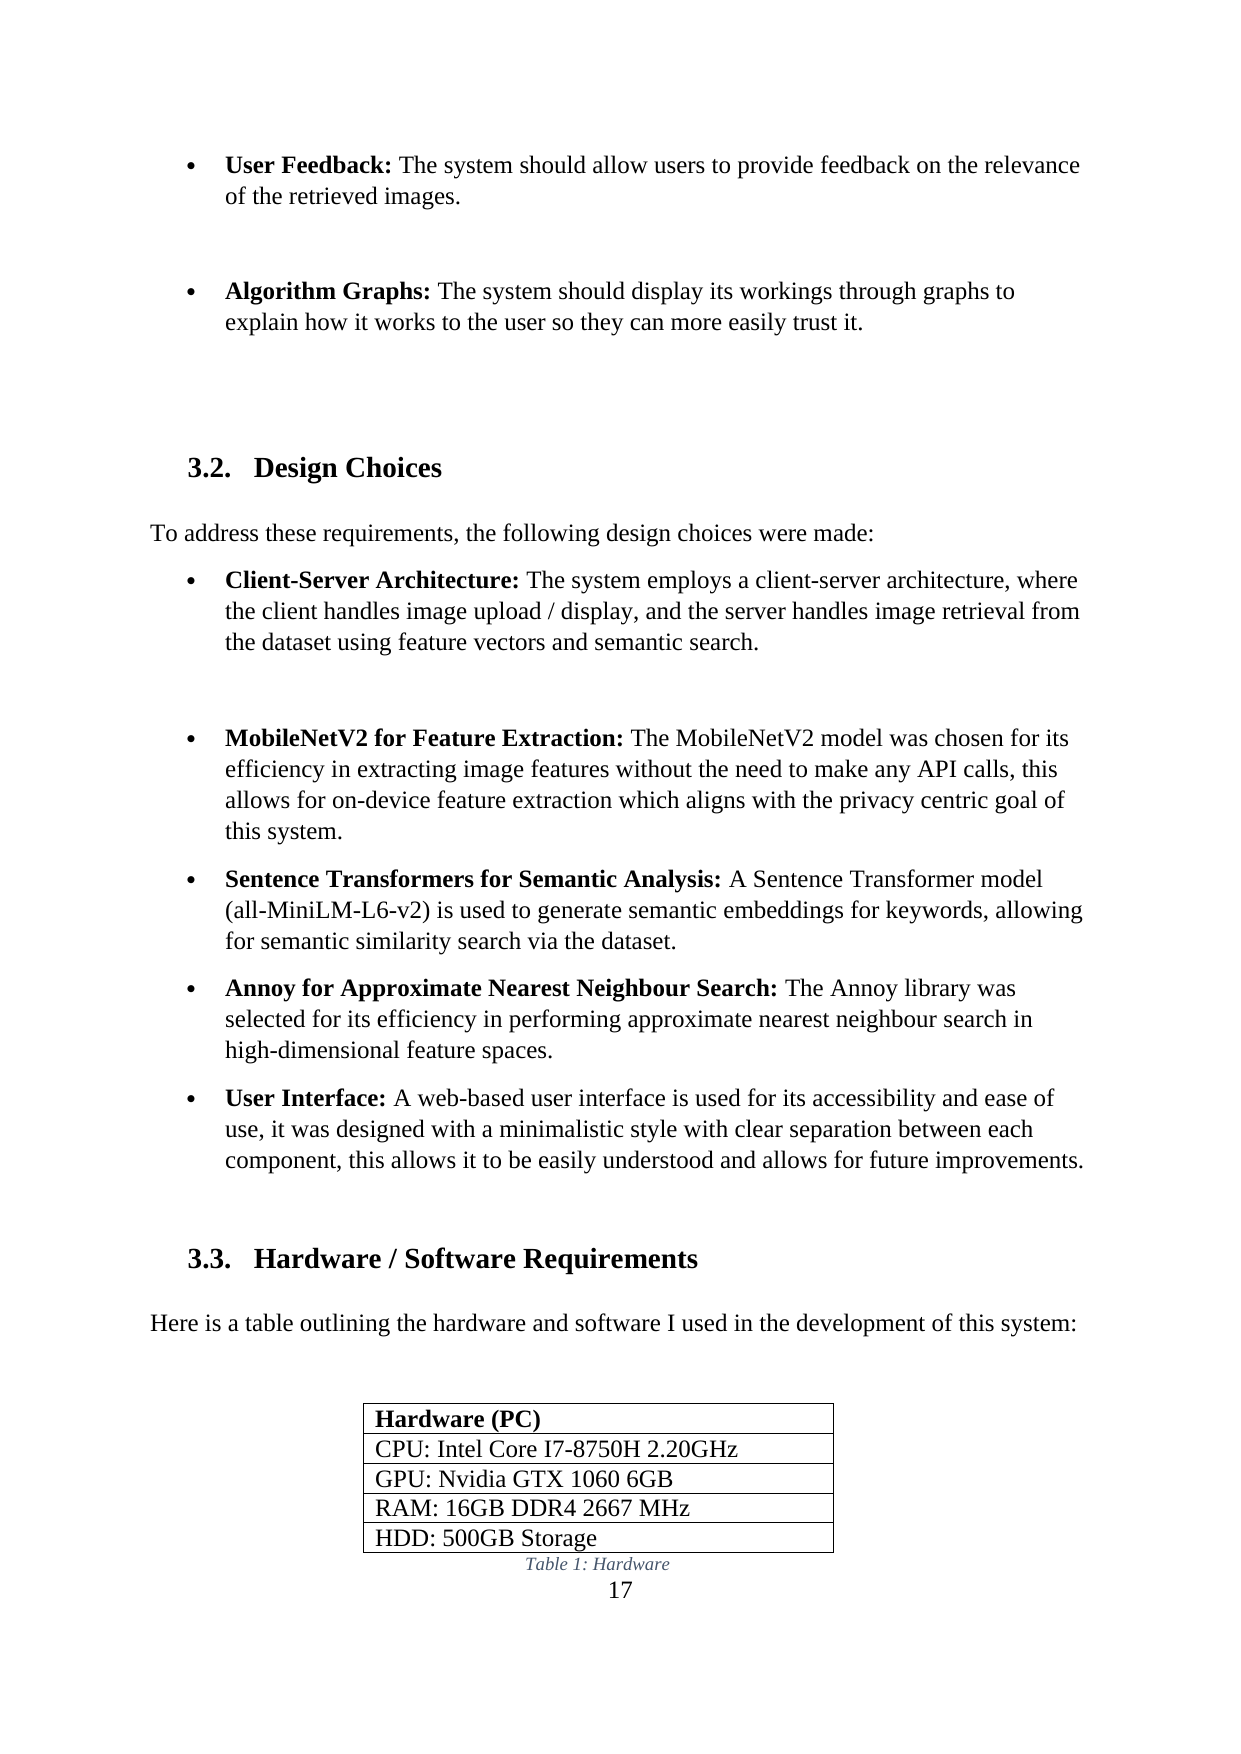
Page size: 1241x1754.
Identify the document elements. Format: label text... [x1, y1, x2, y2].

text To address these requirements, the following design choices were made: [150, 518, 1090, 546]
subtitle Hardware / Software Requirements [187, 1241, 1090, 1274]
list User Feedback: The system should allow users to provide feedback on the relevance of the retrieved images. [187, 150, 1090, 210]
subtitle Design Choices [187, 451, 1090, 484]
list MobileNetV2 for Feature Extraction: The MobileNetV2 model was chosen for its efficiency in extracting image features without the need to make any API calls, this allows for on-device feature extraction which aligns with the privacy centric goal of this system. [187, 723, 1090, 845]
list Annoy for Approximate Nearest Neighbour Search: The Annoy library was selected for its efficiency in performing approximate nearest neighbour search in high-dimensional feature spaces. [187, 973, 1090, 1064]
list Sentence Transformers for Semantic Analysis: A Sentence Transformer model (all-MiniLM-L6-v2) is used to generate semantic embeddings for keywords, allowing for semantic similarity search via the dataset. [187, 864, 1090, 954]
table_cell RAM: 16GB DDR4 2667 MHz [364, 1494, 833, 1522]
list Client-Server Architecture: The system employs a client-server architecture, where the client handles image upload / display, and the server handles image retrieval from the dataset using feature vectors and semantic search. [187, 565, 1090, 656]
table_header Hardware (PC) [364, 1404, 833, 1433]
table_cell HDD: 500GB Storage [364, 1523, 833, 1552]
list Algorithm Graphs: The system should display its workings through graphs to explain how it works to the user so they can more easily trust it. [187, 276, 1090, 336]
table_cell GPU: Nvidia GTX 1060 6GB [364, 1464, 833, 1492]
text Here is a table outlining the hardware and software I used in the development of this system: [150, 1308, 1090, 1336]
table_cell CPU: Intel Core I7-8750H 2.20GHz [364, 1434, 833, 1463]
list User Interface: A web-based user interface is used for its accessibility and ease of use, it was designed with a minimalistic style with clear separation between each component, this allows it to be easily understood and allows for future improvements. [187, 1083, 1090, 1174]
